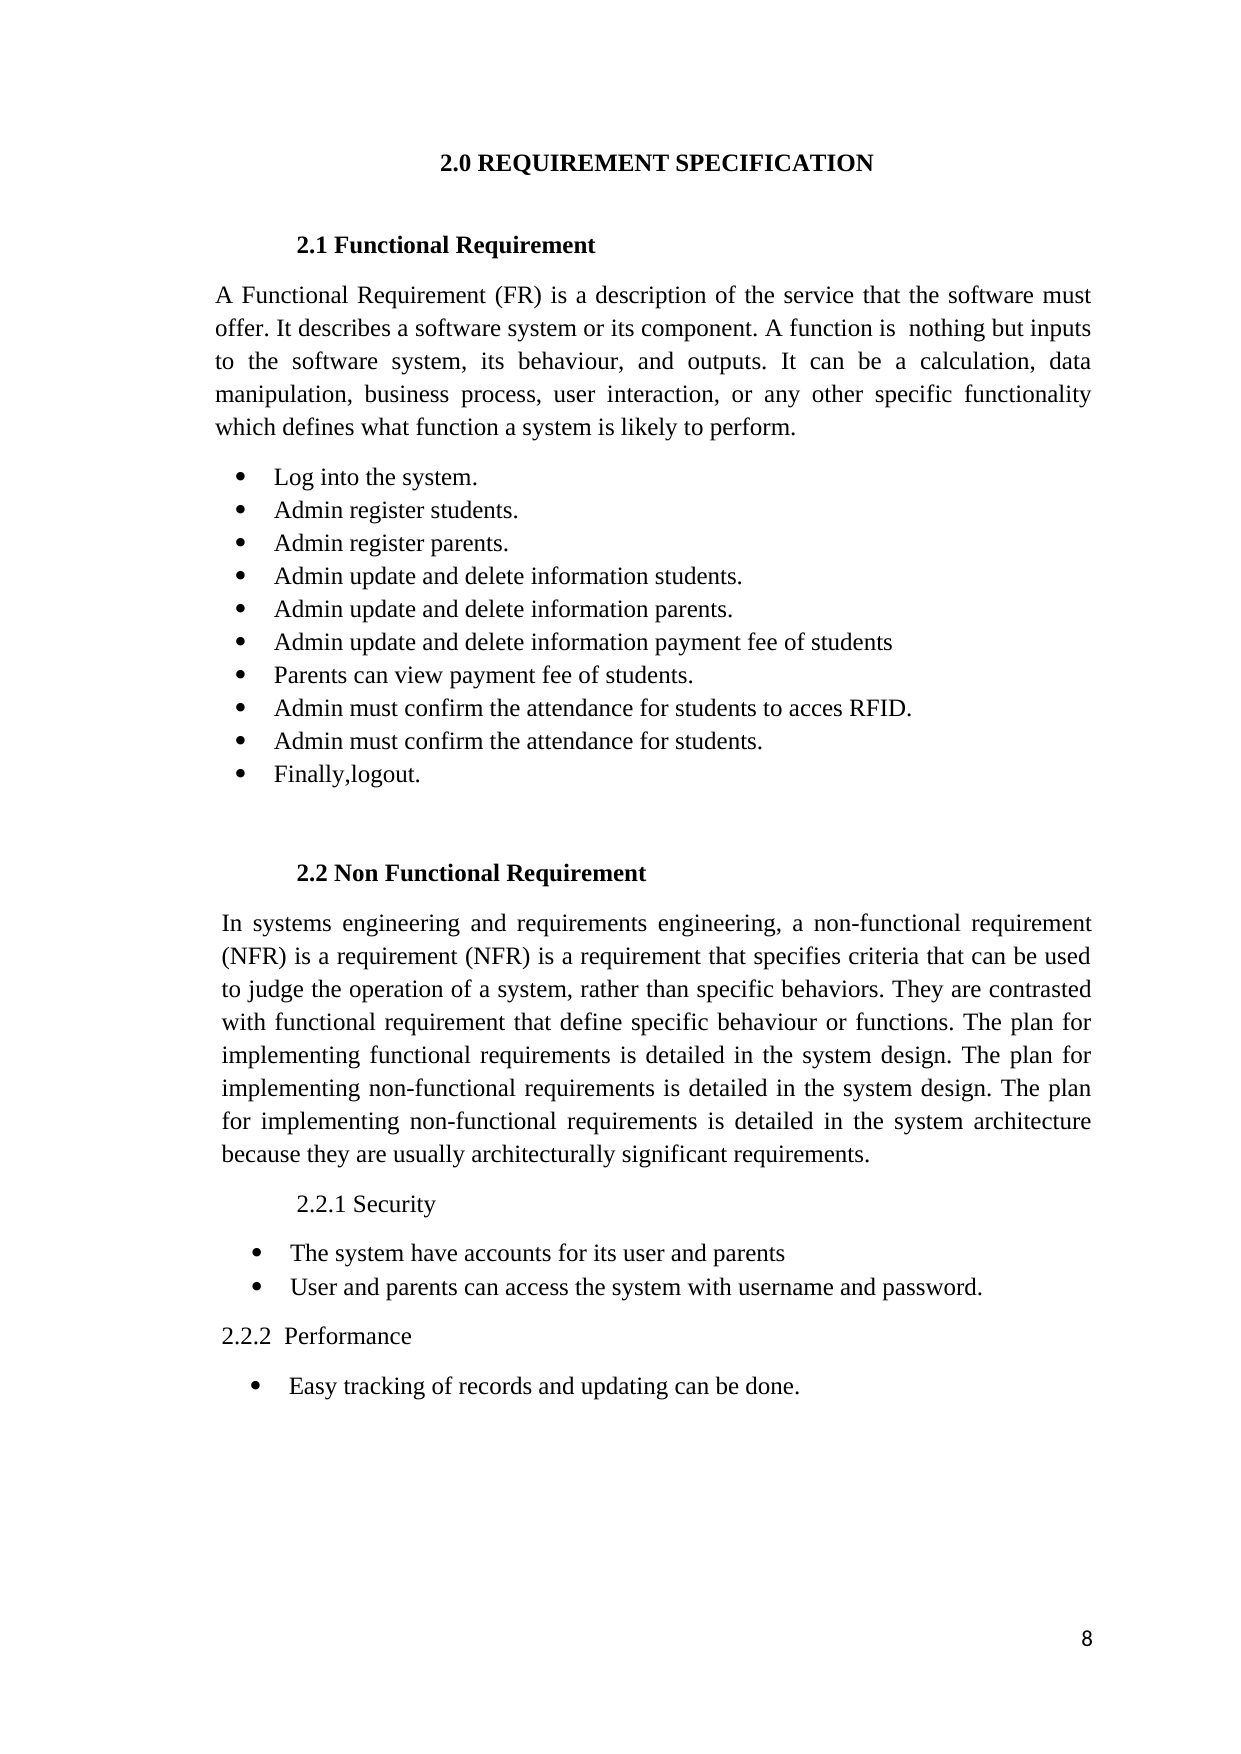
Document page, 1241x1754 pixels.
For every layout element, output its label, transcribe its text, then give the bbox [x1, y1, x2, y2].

list Admin register parents. [236, 528, 1093, 557]
text 2.2.1 Security [223, 1189, 1093, 1218]
text In systems engineering and requirements engineering, a non-functional requirement (NFR) is a requirement (NFR) is a requirement that specifies criteria that can be used to judge the operation of a system, rather than specific behaviors. They are contrasted with functional requirement that define specific behaviour or functions. The plan for implementing functional requirements is detailed in the system design. The plan for implementing non-functional requirements is detailed in the system design. The plan for implementing non-functional requirements is detailed in the system architecture because they are usually architecturally significant requirements. [221, 908, 1093, 1168]
list Admin update and delete information students. [236, 561, 1093, 589]
list Parents can view payment fee of students. [236, 660, 1093, 689]
text A Functional Requirement (FR) is a description of the service that the software must offer. It describes a software system or its component. A function is nothing but inputs to the software system, its behaviour, and outputs. It can be a calculation, data manipulation, business process, user interaction, or any other specific functionality which defines what function a system is likely to perform. [215, 280, 1093, 441]
list Finally,logout. [236, 759, 1093, 788]
text 2.2.2 Performance [221, 1321, 1093, 1350]
list Admin must confirm the attendance for students to acces RFID. [236, 693, 1093, 722]
list Admin update and delete information parents. [236, 594, 1093, 623]
list User and parents can access the system with username and password. [252, 1272, 1093, 1300]
list Log into the system. [236, 462, 1093, 491]
text 2.1 Functional Requirement [223, 230, 1093, 259]
text 2.2 Non Functional Requirement [223, 858, 1093, 887]
list Admin update and delete information payment fee of students [236, 627, 1093, 656]
list Admin register students. [236, 495, 1093, 523]
list The system have accounts for its user and parents [252, 1238, 1093, 1267]
list Admin must confirm the attendance for students. [236, 726, 1093, 755]
list REQUIREMENT SPECIFICATION [221, 148, 1093, 176]
list Easy tracking of records and updating can be done. [251, 1371, 1093, 1400]
